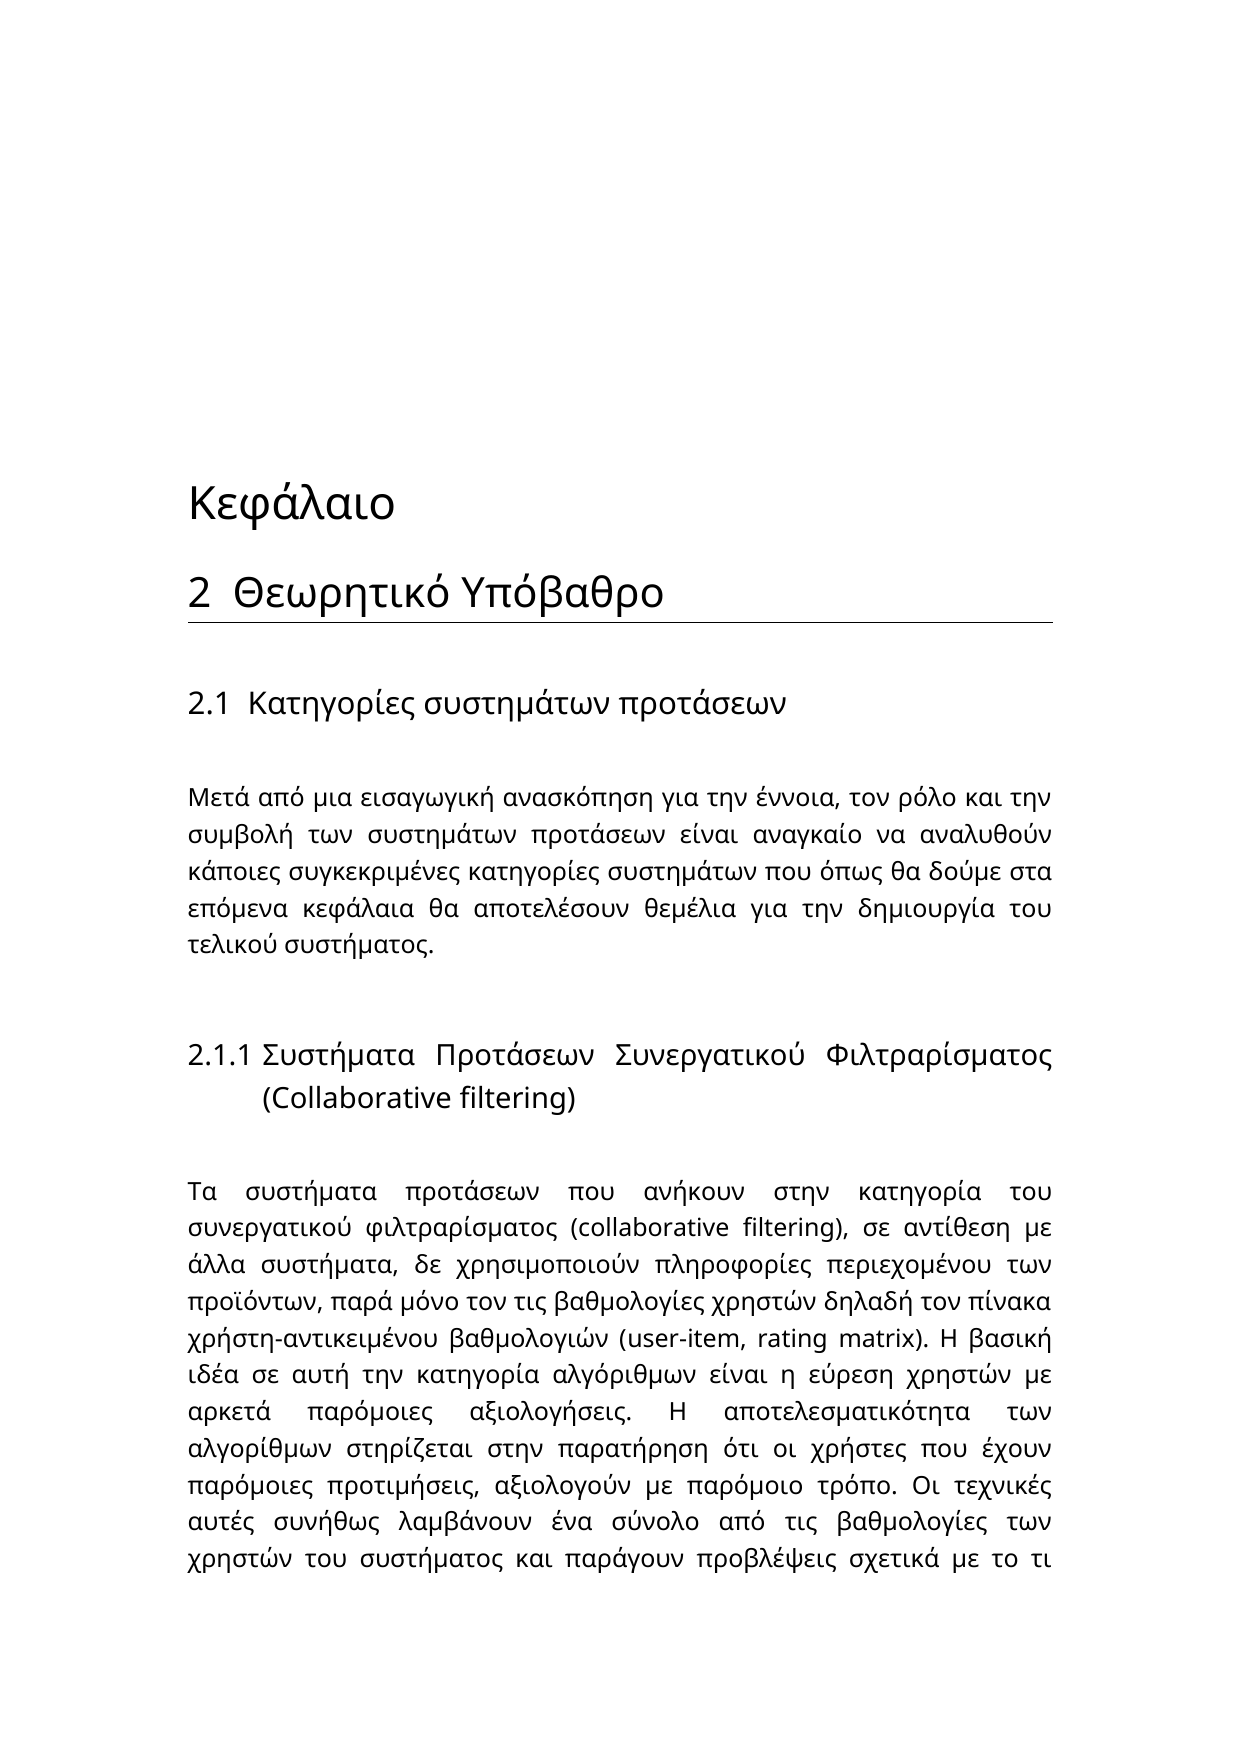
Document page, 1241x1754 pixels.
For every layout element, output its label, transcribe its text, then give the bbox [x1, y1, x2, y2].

text Κεφάλαιο [187, 471, 1053, 533]
subtitle Κατηγορίες συστημάτων προτάσεων [187, 681, 1053, 723]
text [187, 1173, 1053, 1575]
text Μετά από μια εισαγωγική ανασκόπηση για την έννοια, τον ρόλο και την συμβολή των συστημάτων προτάσεων είναι αναγκαίο να αναλυθούν κάποιες συγκεκριμένες κατηγορίες συστημάτων που όπως θα δούμε στα επόμενα κεφάλαια θα αποτελέσουν θεμέλια για την δημιουργία του τελικού συστήματος. [187, 780, 1053, 961]
subtitle Θεωρητικό Υπόβαθρο [187, 563, 1053, 623]
subtitle Συστήματα Προτάσεων Συνεργατικού Φιλτραρίσματος (Collaborative filtering) [187, 1034, 1053, 1117]
